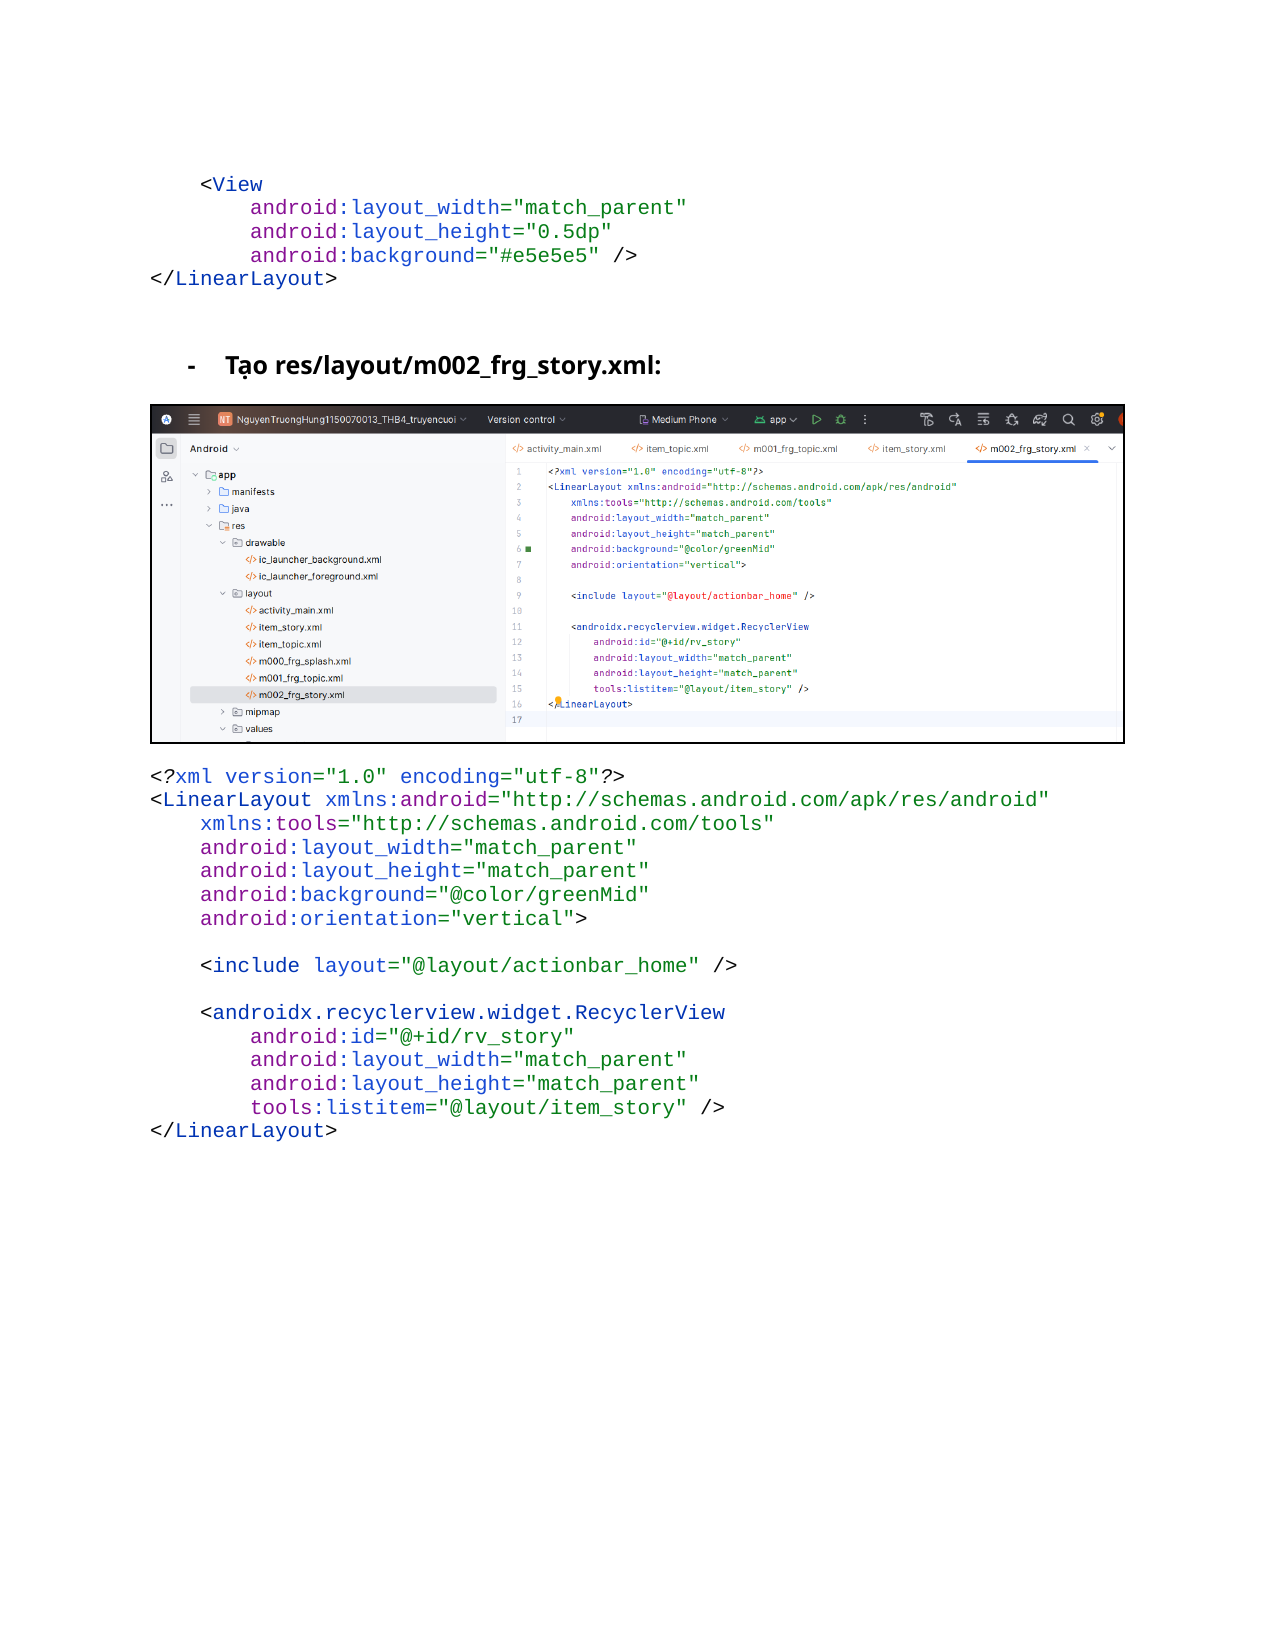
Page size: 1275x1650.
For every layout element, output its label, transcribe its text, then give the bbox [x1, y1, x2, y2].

picture [152, 406, 1123, 742]
list Tạo res/layout/m002_frg_story.xml: [187, 348, 1125, 382]
text <?xml version="1.0" encoding="utf-8"?> <LinearLayout xmlns:android="http://schemas.android.com/apk/res/android" xmlns:tools="http://schemas.android.com/tools" android:layout_width="match_parent" android:layout_height="match_parent" android:background="@color/greenMid" android:orientation="vertical"> <include layout="@layout/actionbar_home" /> <androidx.recyclerview.widget.RecyclerView android:id="@+id/rv_story" android:layout_width="match_parent" android:layout_height="match_parent" tools:listitem="@layout/item_story" /> </LinearLayout> [150, 766, 1125, 1144]
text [150, 150, 1125, 292]
